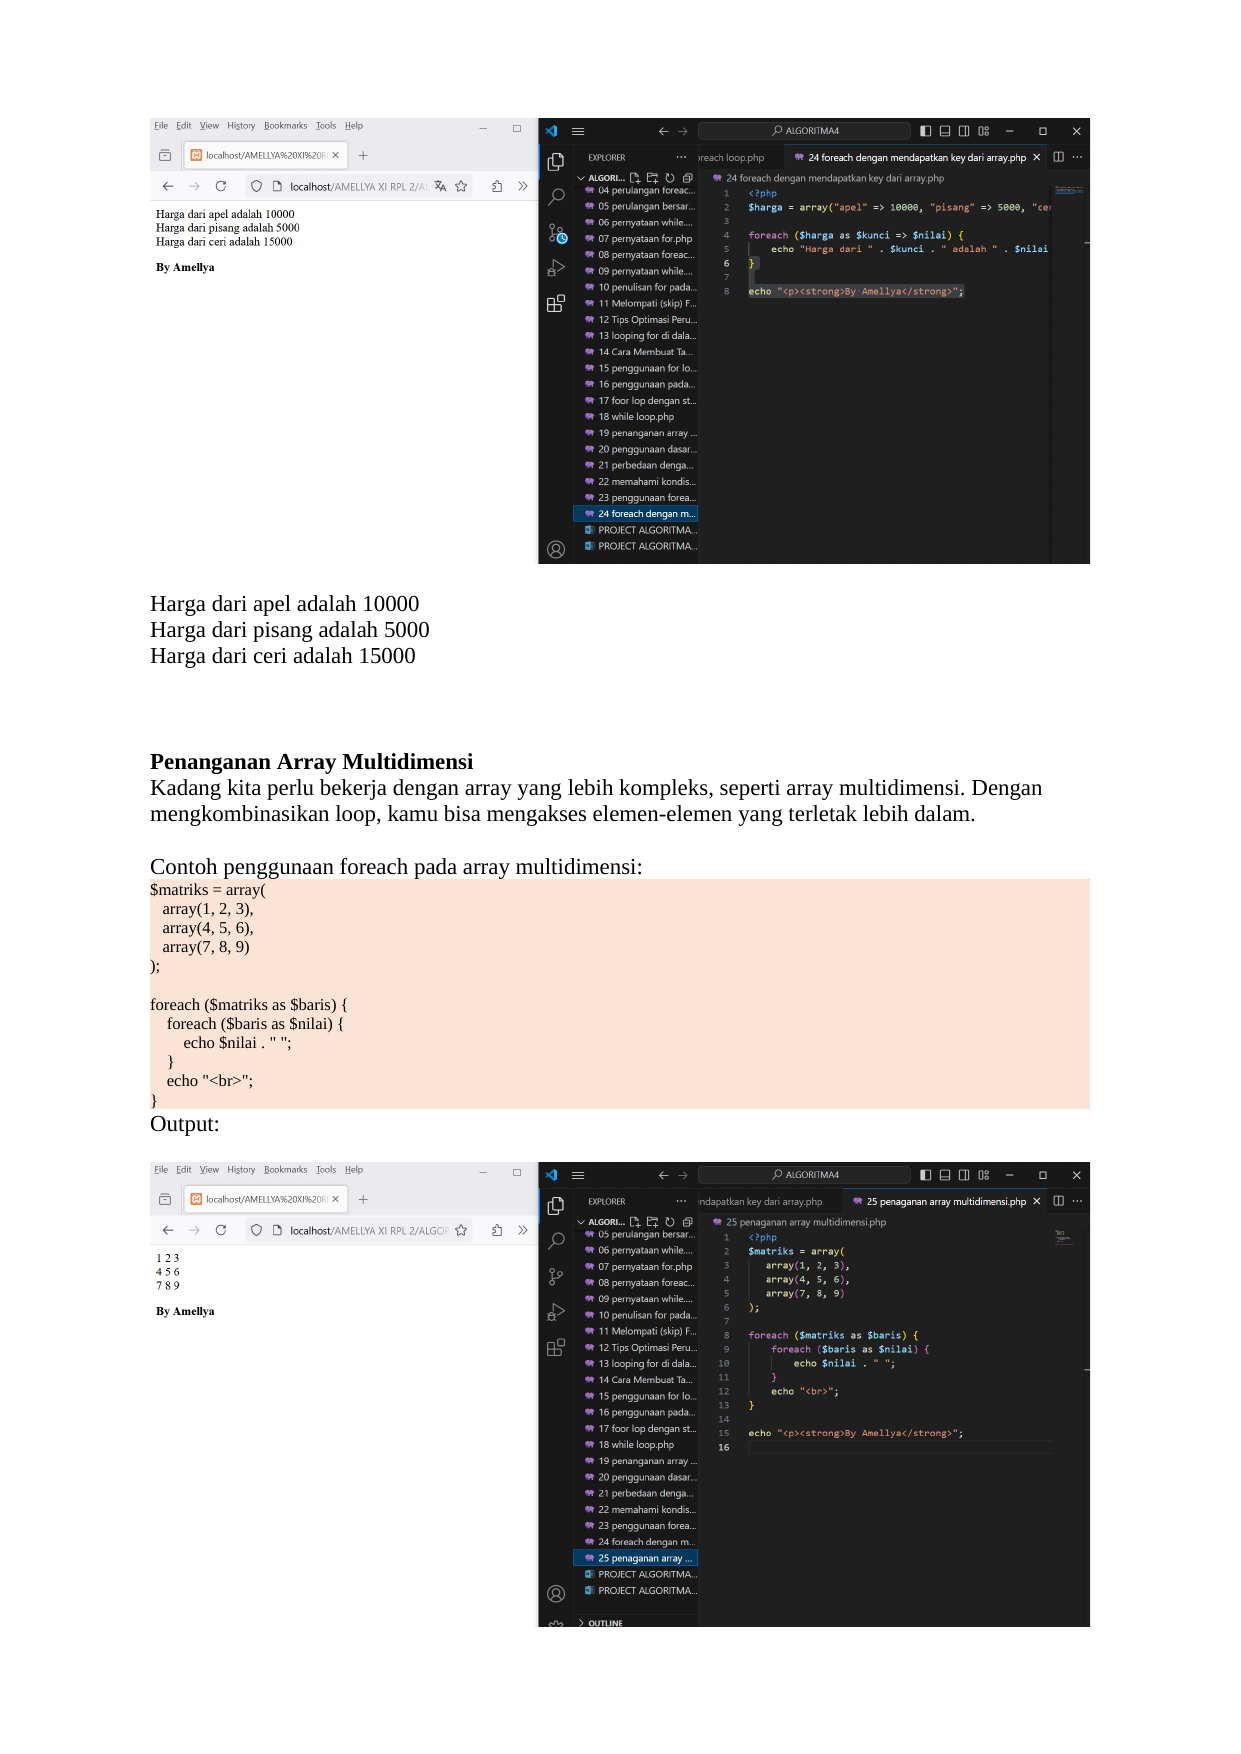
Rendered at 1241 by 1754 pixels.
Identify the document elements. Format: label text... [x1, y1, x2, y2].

text $matriks = array( [150, 879, 1090, 899]
picture [150, 1162, 1091, 1627]
text Penanganan Array Multidimensi [150, 748, 1090, 774]
text foreach ($baris as $nilai) { [150, 1014, 1090, 1033]
text Contoh penggunaan foreach pada array multidimensi: [150, 853, 1090, 879]
text ); [150, 956, 1090, 975]
text echo "<br>"; [150, 1071, 1090, 1090]
text Kadang kita perlu bekerja dengan array yang lebih kompleks, seperti array multidimensi. Dengan mengkombinasikan loop, kamu bisa mengakses elemen-elemen yang terletak lebih dalam. [150, 774, 1090, 827]
text Output: [150, 1109, 1090, 1136]
text Harga dari pisang adalah 5000 [150, 616, 1090, 642]
text foreach ($matriks as $baris) { [150, 994, 1090, 1014]
text array(1, 2, 3), [150, 899, 1090, 918]
text array(7, 8, 9) [150, 937, 1090, 956]
text echo $nilai . " "; [150, 1033, 1090, 1052]
text } [150, 1090, 1090, 1109]
text array(4, 5, 6), [150, 918, 1090, 937]
text Harga dari apel adalah 10000 [150, 590, 1090, 616]
text Harga dari ceri adalah 15000 [150, 642, 1090, 669]
picture [150, 118, 1091, 564]
text } [150, 1052, 1090, 1071]
